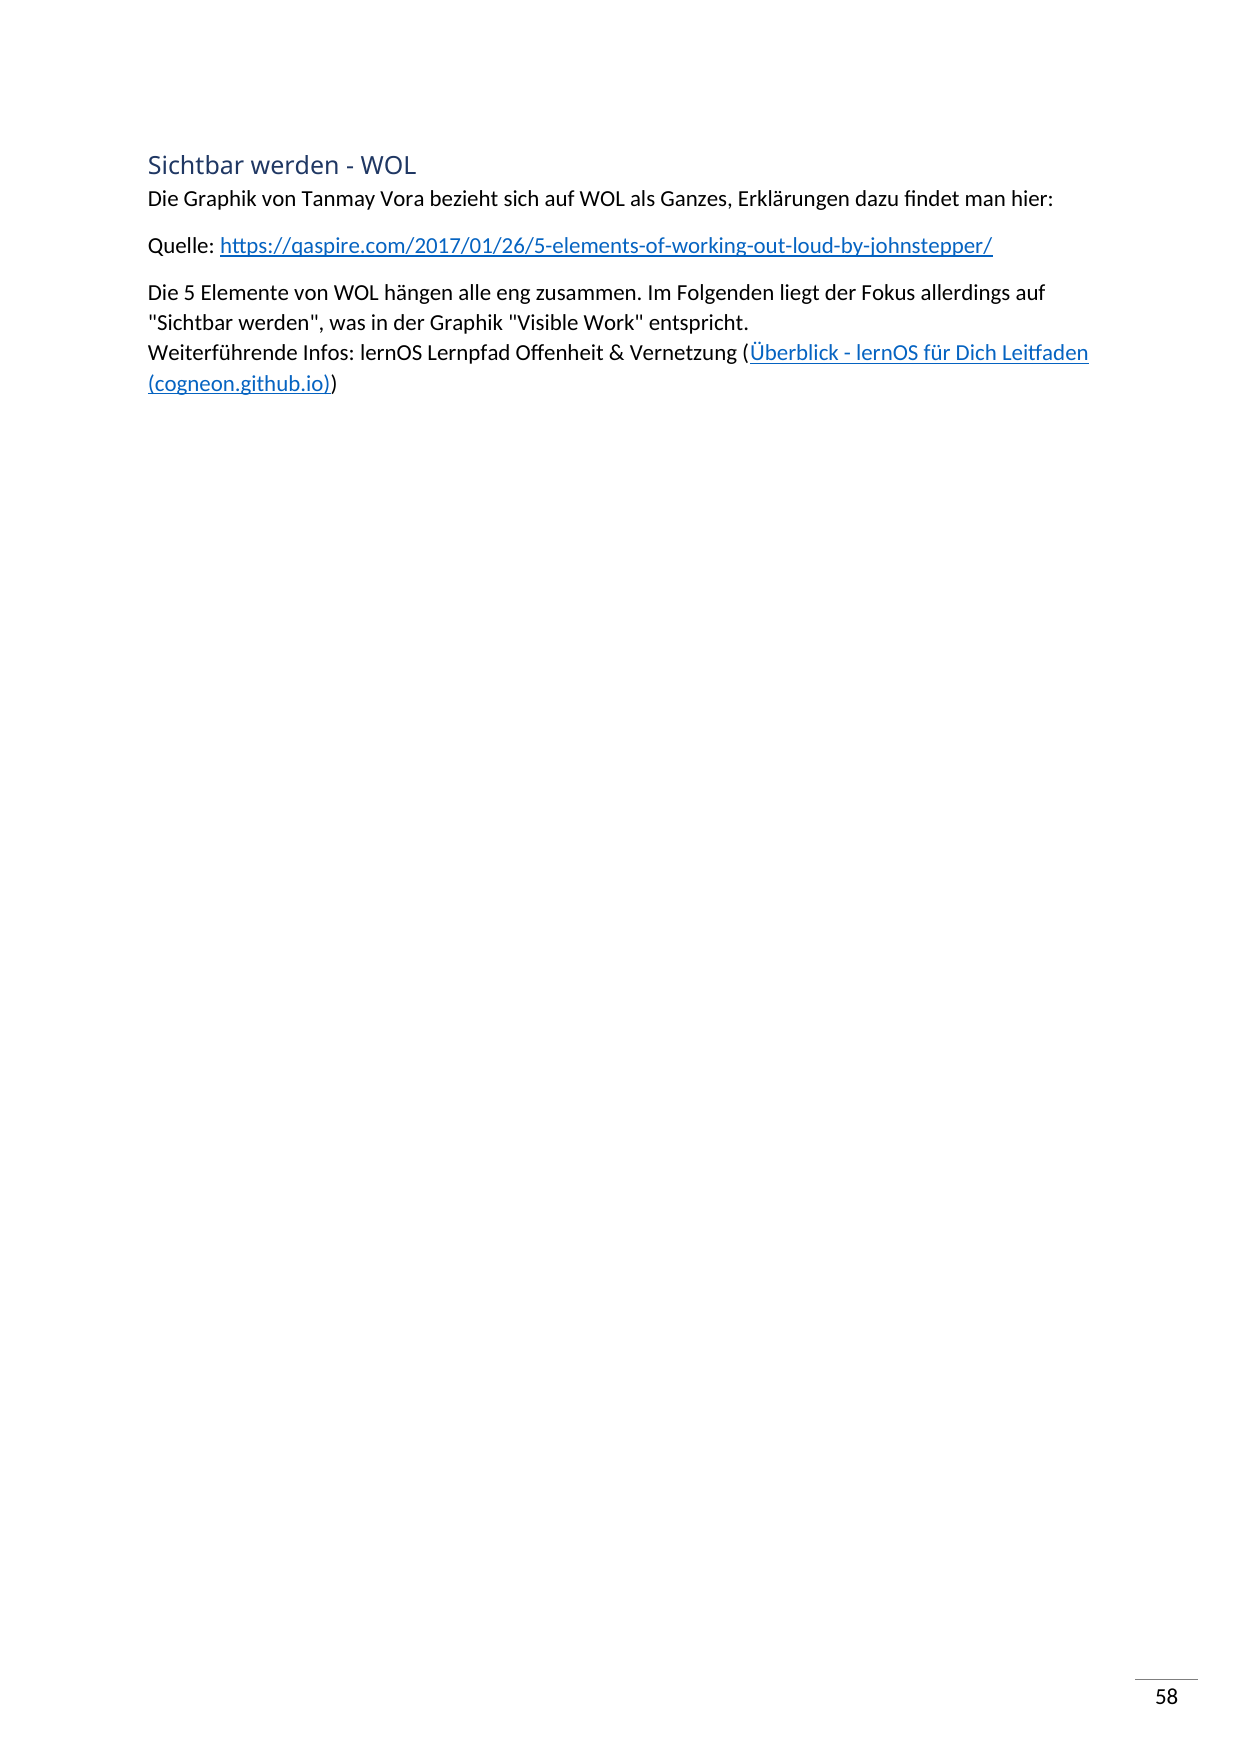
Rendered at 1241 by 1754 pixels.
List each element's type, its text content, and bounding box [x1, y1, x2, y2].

subtitle Sichtbar werden - WOL [148, 148, 1093, 182]
text Die Graphik von Tanmay Vora bezieht sich auf WOL als Ganzes, Erklärungen dazu findet man hier: [148, 184, 1093, 212]
text Quelle: https://qaspire.com/2017/01/26/5-elements-of-working-out-loud-by-johnstepper/ [148, 231, 1093, 259]
text Die 5 Elemente von WOL hängen alle eng zusammen. Im Folgenden liegt der Fokus allerdings auf "Sichtbar werden", was in der Graphik "Visible Work" entspricht. Weiterführende Infos: lernOS Lernpfad Offenheit & Vernetzung (Überblick - lernOS für Dich Leitfaden (cogneon.github.io)) [148, 278, 1093, 397]
